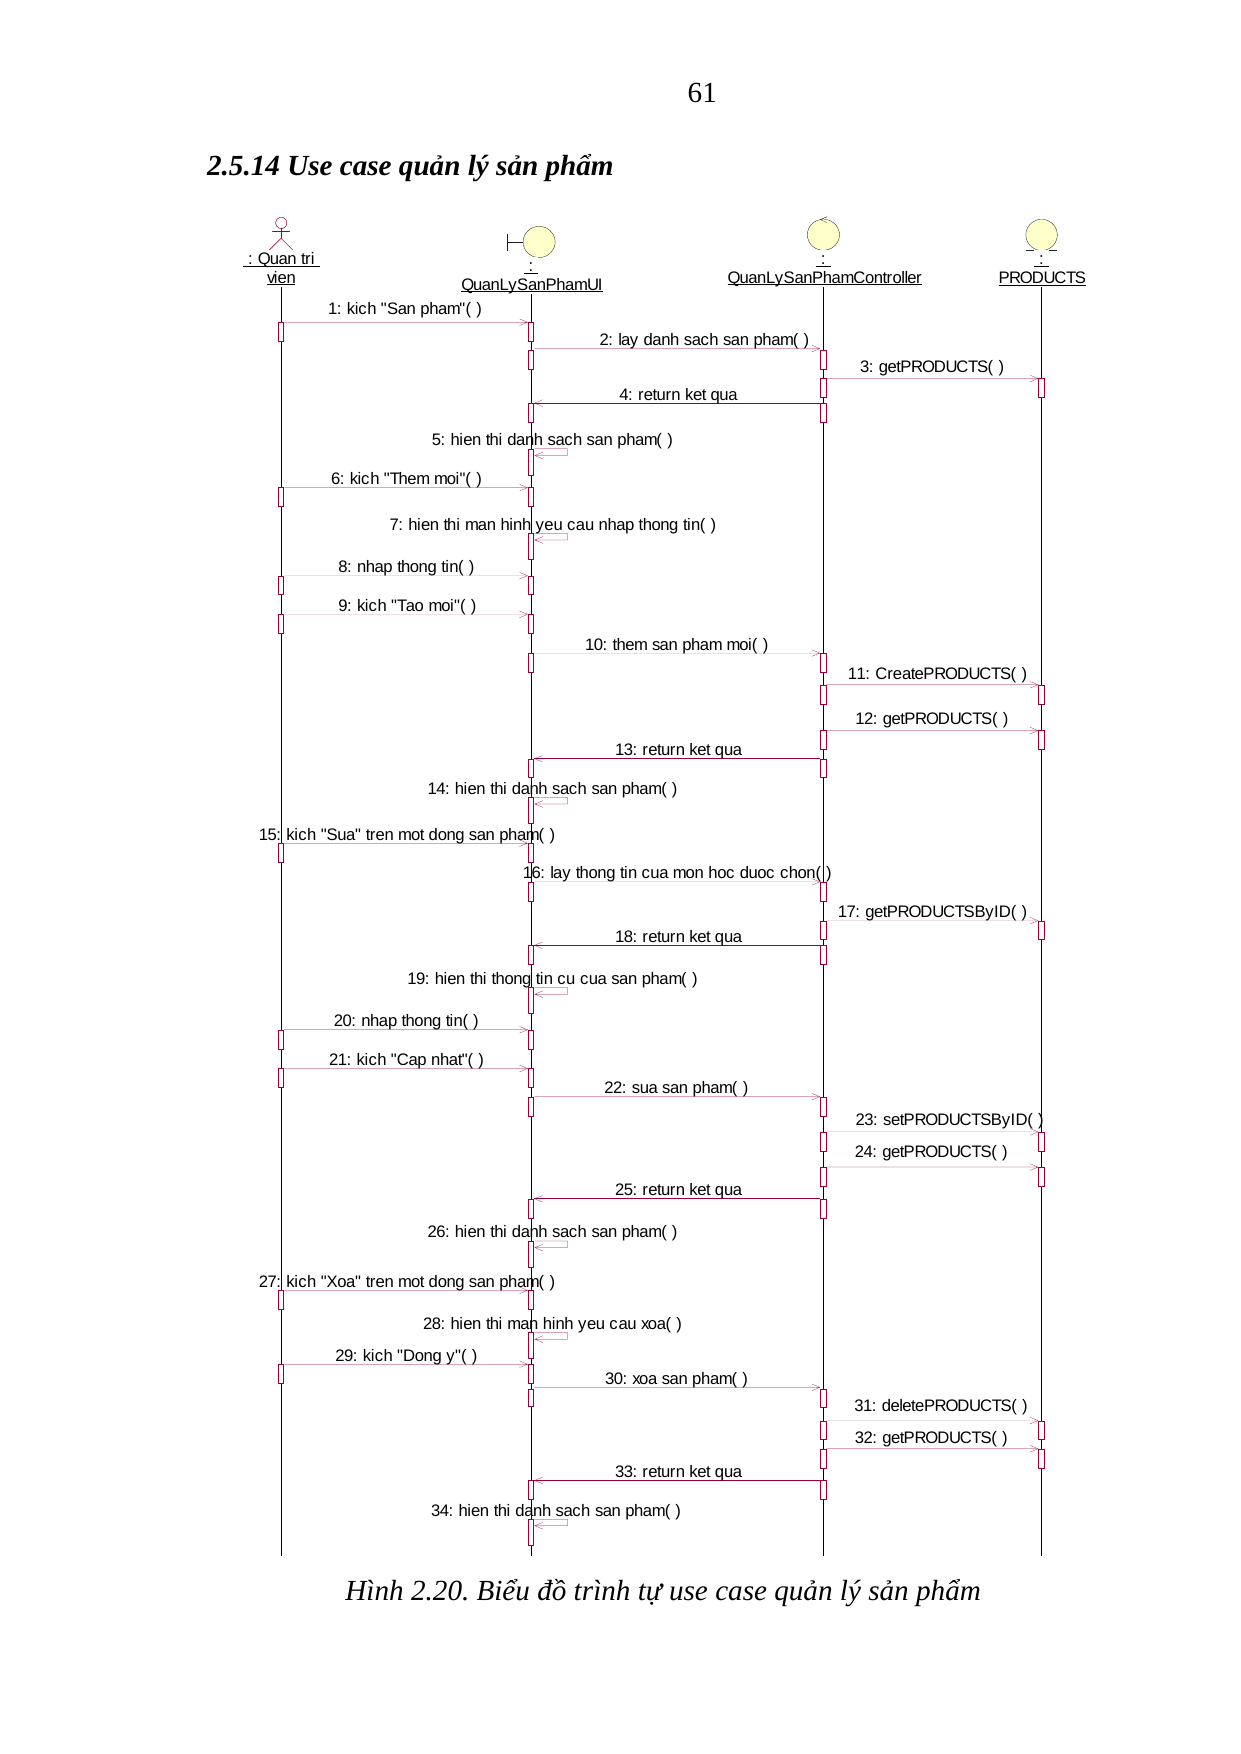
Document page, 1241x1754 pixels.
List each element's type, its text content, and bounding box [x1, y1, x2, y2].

subtitle Use case quản lý sản phẩm [207, 148, 1122, 181]
